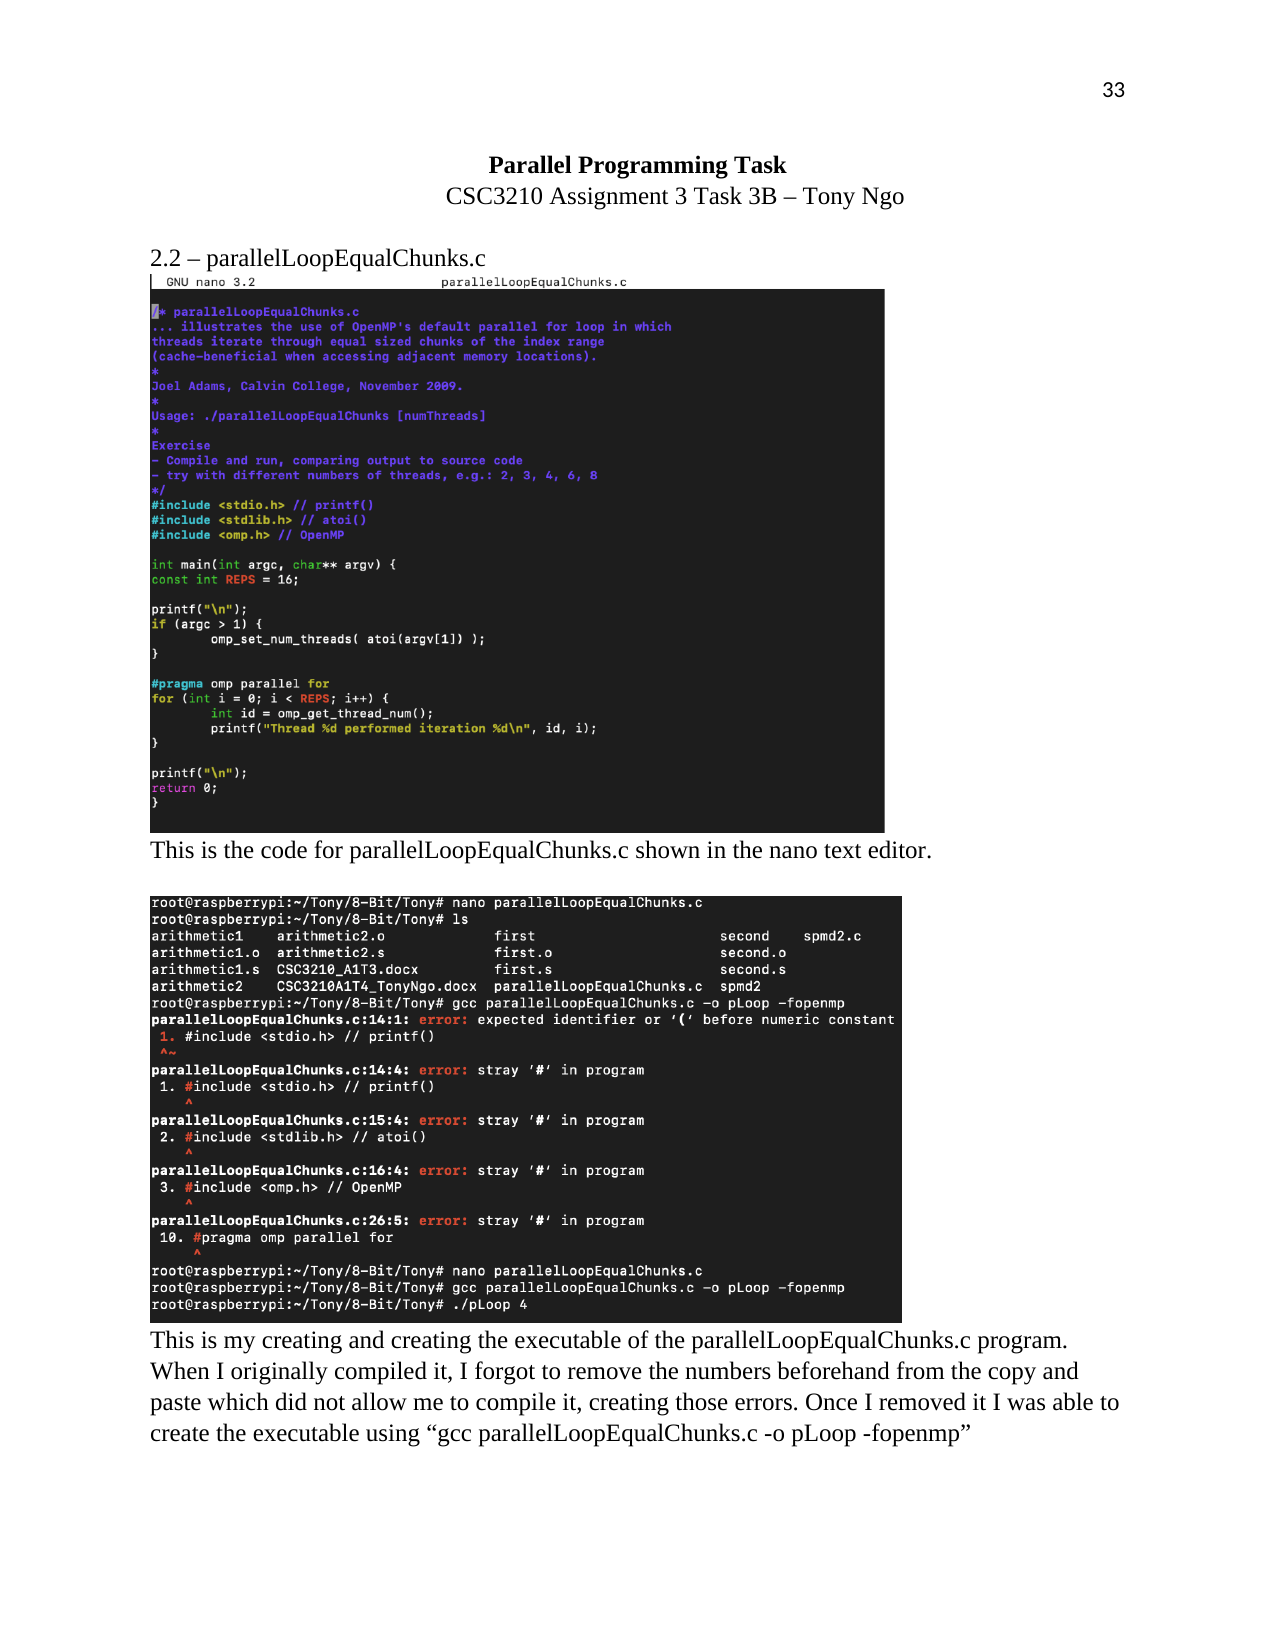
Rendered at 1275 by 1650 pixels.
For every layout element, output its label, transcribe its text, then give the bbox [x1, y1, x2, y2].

text 2.2 – parallelLoopEqualChunks.c [150, 243, 1125, 272]
picture [150, 896, 902, 1323]
text This is my creating and creating the executable of the parallelLoopEqualChunks.c program. When I originally compiled it, I forgot to remove the numbers beforehand from the copy and paste which did not allow me to compile it, creating those errors. Once I removed it I was able to create the executable using “gcc parallelLoopEqualChunks.c -o pLoop -fopenmp” [150, 1325, 1125, 1447]
text Parallel Programming Task [150, 150, 1125, 179]
picture [150, 274, 885, 833]
text This is the code for parallelLoopEqualChunks.c shown in the nano text editor. [150, 835, 1125, 863]
text CSC3210 Assignment 3 Task 3B – Tony Ngo [150, 181, 1125, 210]
